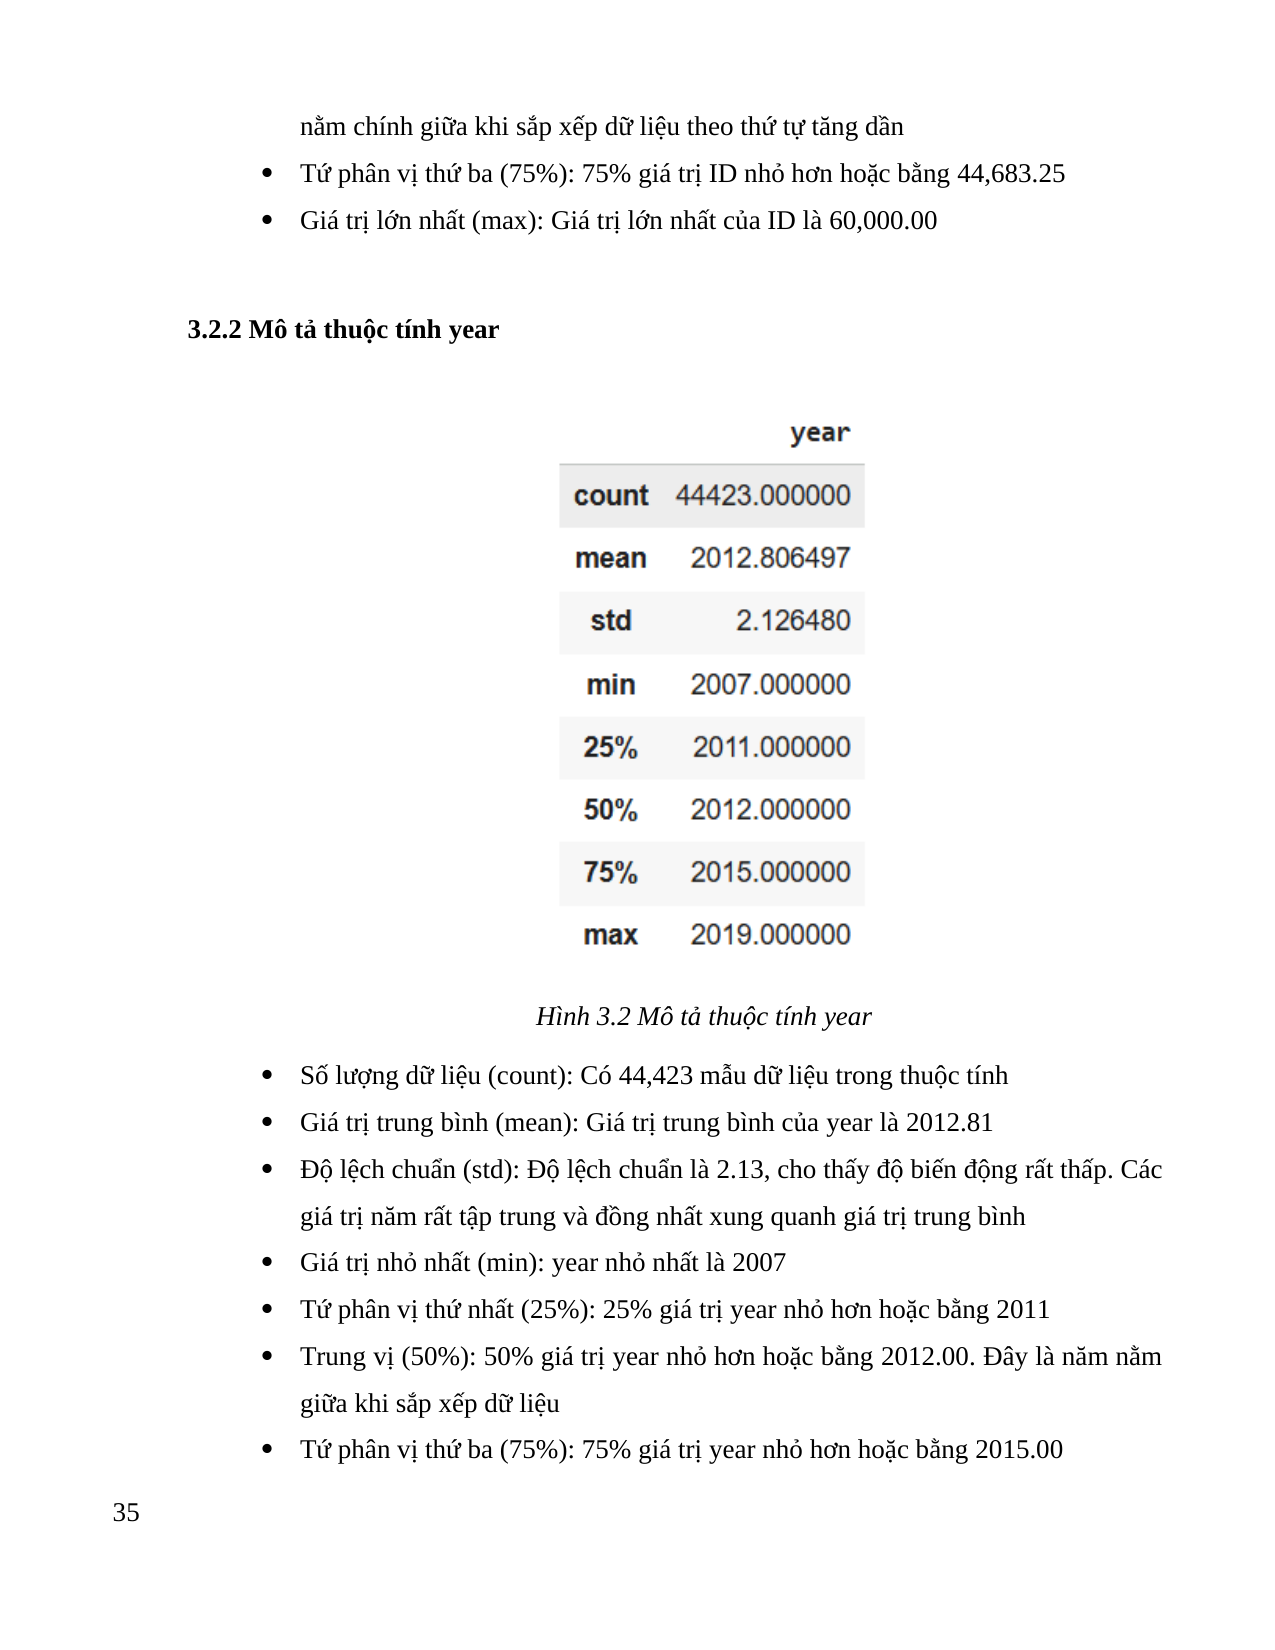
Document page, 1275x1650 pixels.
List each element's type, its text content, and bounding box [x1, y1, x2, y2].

list Tứ phân vị thứ nhất (25%): 25% giá trị year nhỏ hơn hoặc bằng 2011 [262, 1293, 1162, 1324]
picture [530, 411, 887, 972]
subtitle 3.2.2 Mô tả thuộc tính year [187, 313, 1162, 344]
list Giá trị lớn nhất (max): Giá trị lớn nhất của ID là 60,000.00 [262, 204, 1162, 235]
list Giá trị nhỏ nhất (min): year nhỏ nhất là 2007 [262, 1246, 1162, 1278]
list Tứ phân vị thứ ba (75%): 75% giá trị year nhỏ hơn hoặc bằng 2015.00 [262, 1433, 1162, 1465]
list Tứ phân vị thứ ba (75%): 75% giá trị ID nhỏ hơn hoặc bằng 44,683.25 [262, 157, 1162, 188]
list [262, 110, 1162, 142]
list Độ lệch chuẩn (std): Độ lệch chuẩn là 2.13, cho thấy độ biến động rất thấp. Các giá trị năm rất tập trung và đồng nhất xung quanh giá trị trung bình [262, 1153, 1162, 1231]
list Trung vị (50%): 50% giá trị year nhỏ hơn hoặc bằng 2012.00. Đây là năm nằm giữa khi sắp xếp dữ liệu [262, 1340, 1162, 1418]
list Giá trị trung bình (mean): Giá trị trung bình của year là 2012.81 [262, 1106, 1162, 1137]
list Số lượng dữ liệu (count): Có 44,423 mẫu dữ liệu trong thuộc tính [262, 1059, 1162, 1090]
